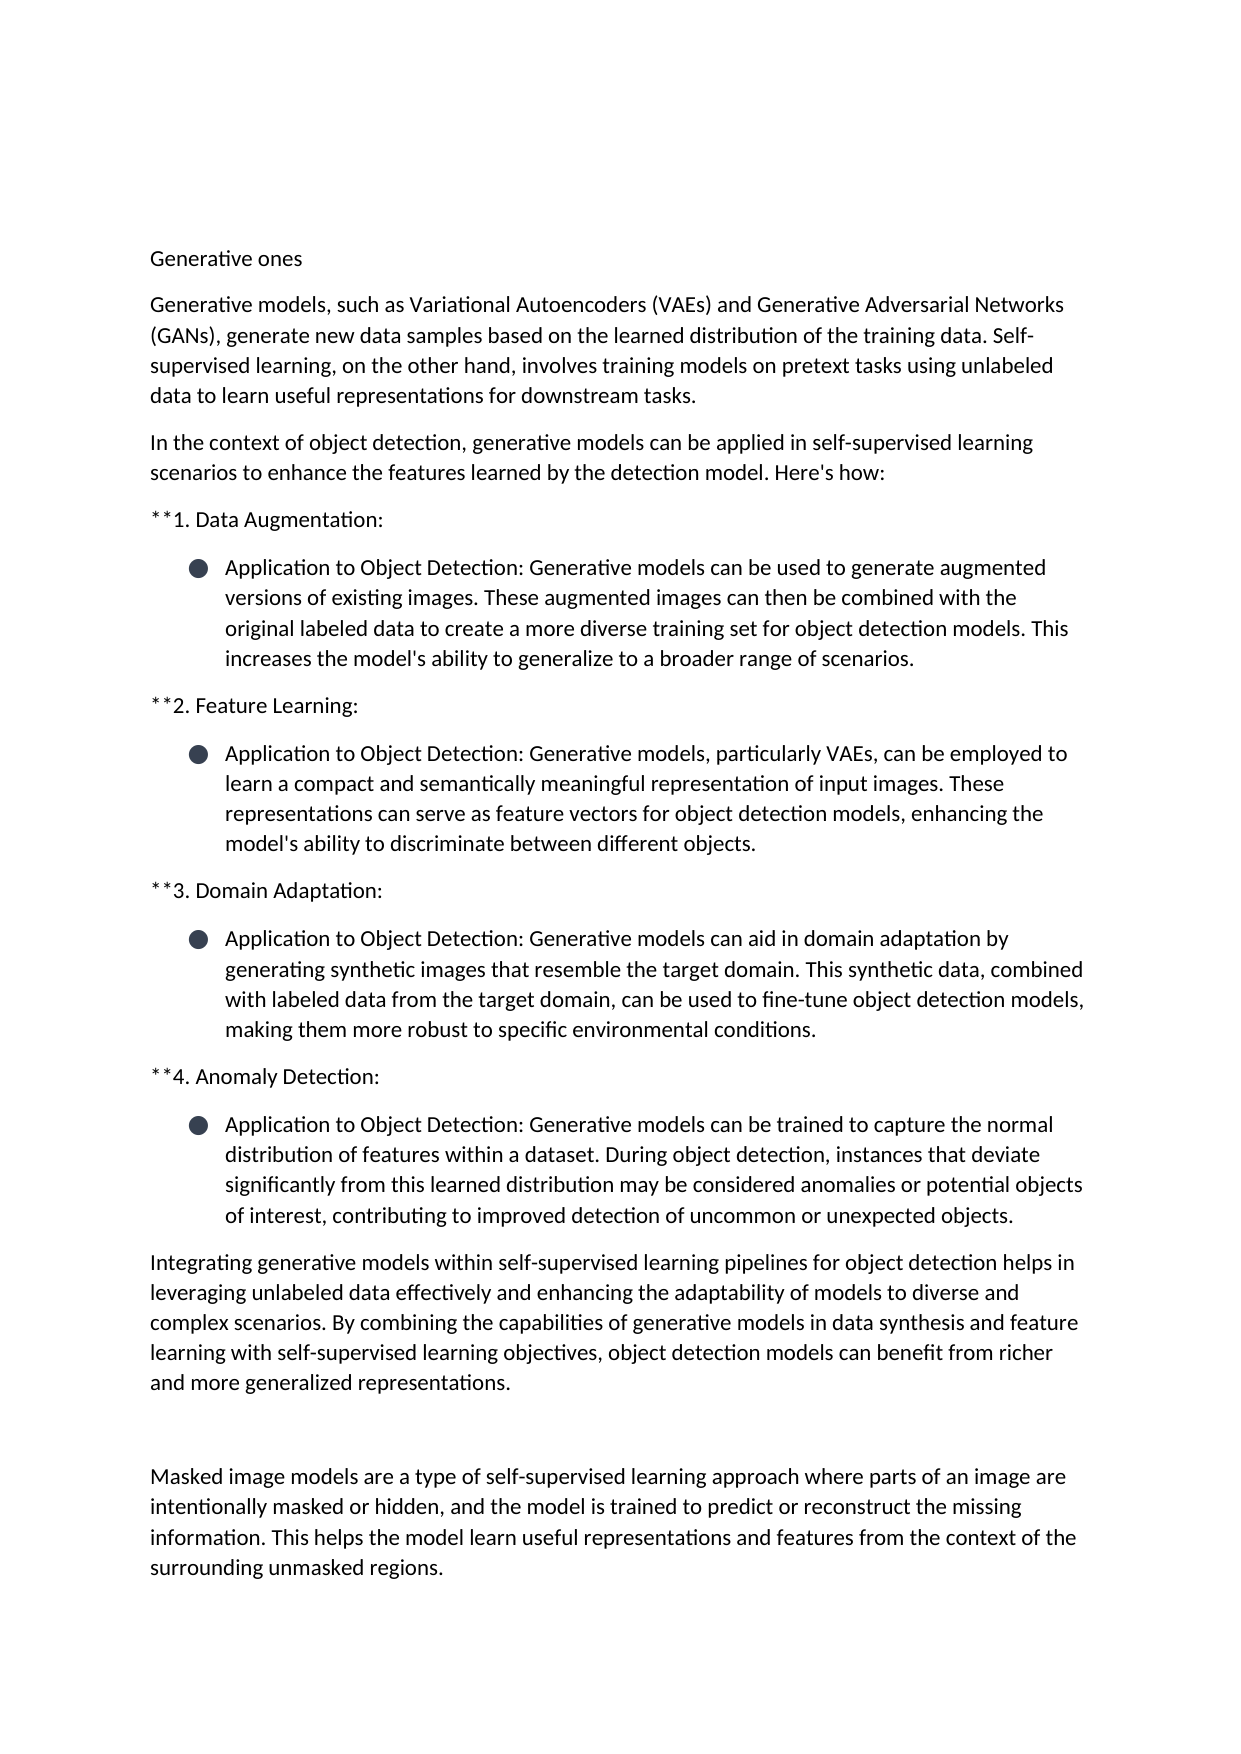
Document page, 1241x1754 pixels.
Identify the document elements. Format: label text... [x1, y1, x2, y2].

text **1. Data Augmentation: [150, 505, 1090, 533]
text Masked image models are a type of self-supervised learning approach where parts of an image are intentionally masked or hidden, and the model is trained to predict or reconstruct the missing information. This helps the model learn useful representations and features from the context of the surrounding unmasked regions. [150, 1462, 1090, 1581]
text Generative models, such as Variational Autoencoders (VAEs) and Generative Adversarial Networks (GANs), generate new data samples based on the learned distribution of the training data. Self-supervised learning, on the other hand, involves training models on pretext tasks using unlabeled data to learn useful representations for downstream tasks. [150, 291, 1090, 409]
list Application to Object Detection: Generative models can be used to generate augmented versions of existing images. These augmented images can then be combined with the original labeled data to create a more diverse training set for object detection models. This increases the model's ability to generalize to a broader range of scenarios. [187, 552, 1090, 672]
text Generative ones [150, 244, 1090, 272]
text Integrating generative models within self-supervised learning pipelines for object detection helps in leveraging unlabeled data effectively and enhancing the adaptability of models to diverse and complex scenarios. By combining the capabilities of generative models in data synthesis and feature learning with self-supervised learning objectives, object detection models can benefit from richer and more generalized representations. [150, 1248, 1090, 1397]
list Application to Object Detection: Generative models, particularly VAEs, can be employed to learn a compact and semantically meaningful representation of input images. These representations can serve as feature vectors for object detection models, enhancing the model's ability to discriminate between different objects. [187, 738, 1090, 858]
list Application to Object Detection: Generative models can aid in domain adaptation by generating synthetic images that resemble the target domain. This synthetic data, combined with labeled data from the target domain, can be used to fine-tune object detection models, making them more robust to specific environmental conditions. [187, 923, 1090, 1043]
text **3. Domain Adaptation: [150, 876, 1090, 904]
text **2. Feature Learning: [150, 691, 1090, 719]
list Application to Object Detection: Generative models can be trained to capture the normal distribution of features within a dataset. During object detection, instances that deviate significantly from this learned distribution may be considered anomalies or potential objects of interest, contributing to improved detection of uncommon or unexpected objects. [187, 1109, 1090, 1229]
text **4. Anomaly Detection: [150, 1062, 1090, 1090]
text In the context of object detection, generative models can be applied in self-supervised learning scenarios to enhance the features learned by the detection model. Here's how: [150, 428, 1090, 486]
